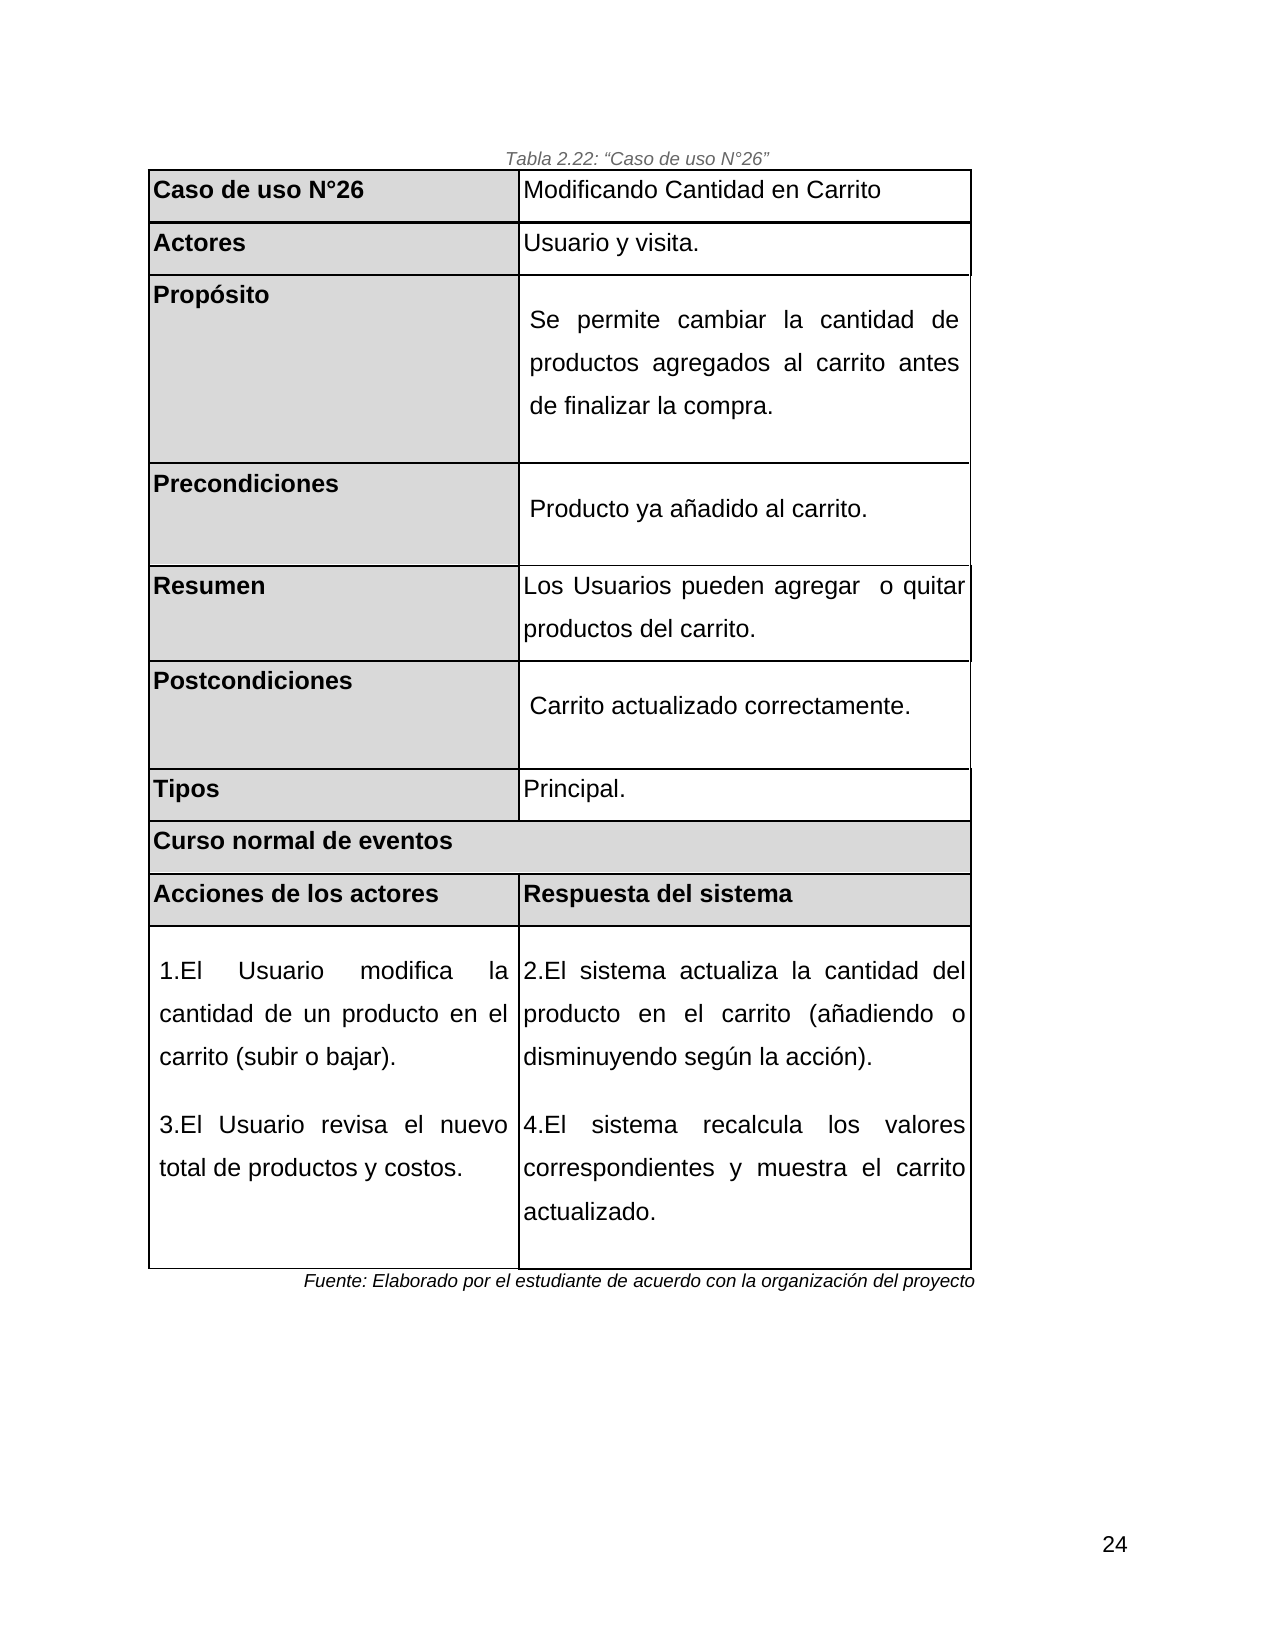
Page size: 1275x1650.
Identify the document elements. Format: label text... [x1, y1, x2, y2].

table_cell Acciones de los actores [150, 875, 518, 925]
table_cell Actores [150, 224, 518, 274]
table_cell 1.El Usuario modifica la cantidad de un producto en el carrito (subir o bajar). 3.El Usuario revisa el nuevo total de productos y costos. [150, 927, 518, 1268]
table_header Modificando Cantidad en Carrito [520, 171, 970, 221]
table_cell 2.El sistema actualiza la cantidad del producto en el carrito (añadiendo o disminuyendo según la acción). 4.El sistema recalcula los valores correspondientes y muestra el carrito actualizado. [520, 927, 970, 1268]
table_cell Precondiciones [150, 464, 518, 564]
table_cell Respuesta del sistema [520, 875, 970, 925]
text Fuente: Elaborado por el estudiante de acuerdo con la organización del proyecto [148, 1270, 1127, 1291]
table_cell Se permite cambiar la cantidad de productos agregados al carrito antes de finalizar la compra. [520, 274, 970, 462]
table_cell Tipos [150, 770, 518, 820]
table_header Caso de uso N°26 [150, 171, 518, 221]
table_cell Principal. [520, 768, 970, 820]
subtitle Tabla 2.22: “Caso de uso N°26” [148, 148, 1127, 169]
table_cell Postcondiciones [150, 662, 518, 768]
table_cell Curso normal de eventos [150, 822, 970, 872]
table_cell Carrito actualizado correctamente. [520, 660, 970, 768]
table_cell Los Usuarios pueden agregar o quitar productos del carrito. [520, 565, 970, 660]
table_cell Producto ya añadido al carrito. [520, 462, 970, 564]
table_cell Resumen [150, 567, 518, 660]
table_cell Propósito [150, 276, 518, 462]
table_cell Usuario y visita. [520, 224, 970, 274]
